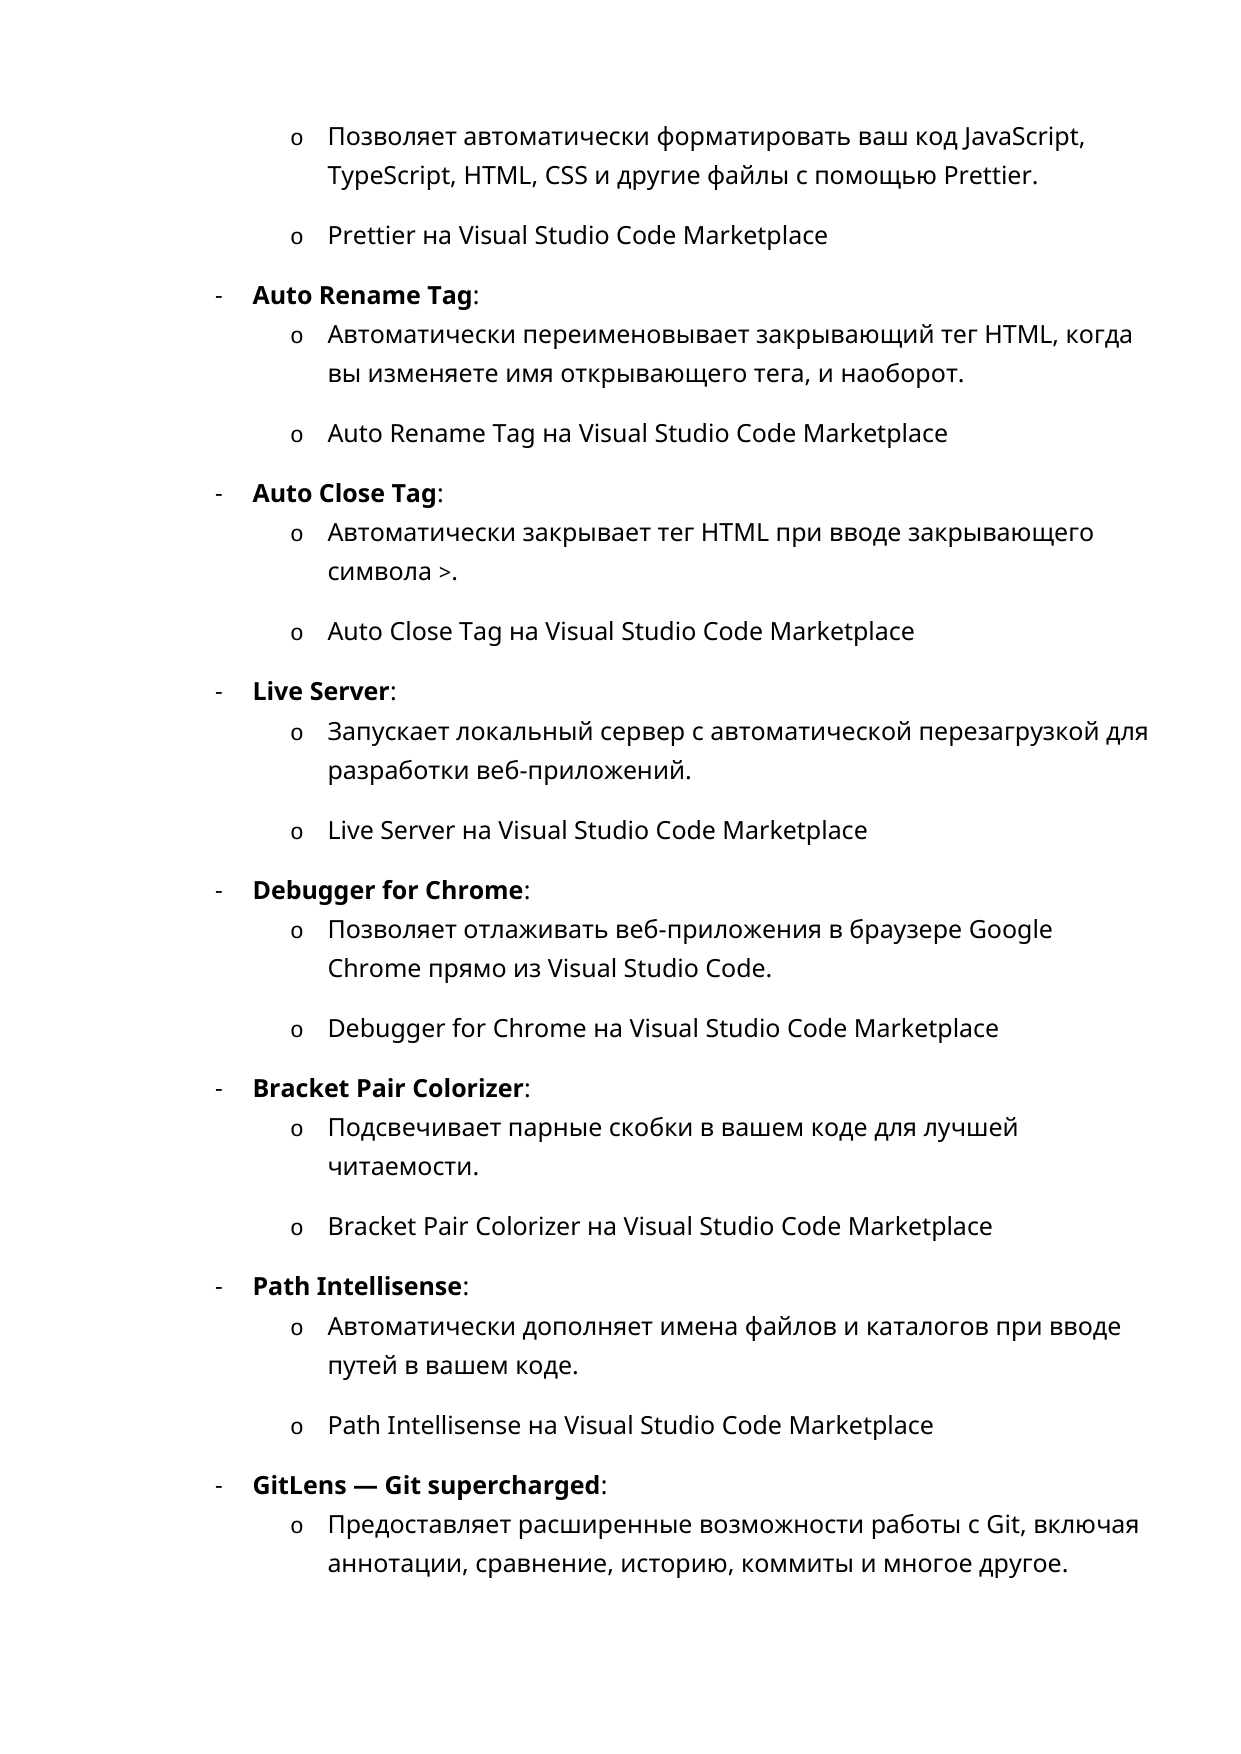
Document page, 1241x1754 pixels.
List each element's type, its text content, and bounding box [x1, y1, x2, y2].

list Автоматически закрывает тег HTML при вводе закрывающего символа >. [290, 515, 1152, 588]
list Автоматически переименовывает закрывающий тег HTML, когда вы изменяете имя открывающего тега, и наоборот. [290, 316, 1152, 390]
list Debugger for Chrome на Visual Studio Code Marketplace [290, 1011, 1152, 1045]
list Path Intellisense: [215, 1269, 1152, 1303]
list Auto Rename Tag: [215, 277, 1152, 311]
list Позволяет автоматически форматировать ваш код JavaScript, TypeScript, HTML, CSS и другие файлы с помощью Prettier. [290, 118, 1152, 191]
list Автоматически дополняет имена файлов и каталогов при вводе путей в вашем коде. [290, 1308, 1152, 1381]
list GitLens — Git supercharged: [215, 1467, 1152, 1501]
list Prettier на Visual Studio Code Marketplace [290, 217, 1152, 251]
list Live Server: [215, 674, 1152, 708]
list Auto Close Tag: [215, 476, 1152, 510]
list Предоставляет расширенные возможности работы с Git, включая аннотации, сравнение, историю, коммиты и многое другое. [290, 1506, 1152, 1580]
list Auto Close Tag на Visual Studio Code Marketplace [290, 614, 1152, 648]
list Debugger for Chrome: [215, 872, 1152, 906]
list Позволяет отлаживать веб-приложения в браузере Google Chrome прямо из Visual Studio Code. [290, 911, 1152, 985]
list Live Server на Visual Studio Code Marketplace [290, 812, 1152, 846]
list Bracket Pair Colorizer: [215, 1071, 1152, 1105]
list Auto Rename Tag на Visual Studio Code Marketplace [290, 416, 1152, 450]
list Path Intellisense на Visual Studio Code Marketplace [290, 1407, 1152, 1441]
list Запускает локальный сервер с автоматической перезагрузкой для разработки веб-приложений. [290, 713, 1152, 786]
list Подсвечивает парные скобки в вашем коде для лучшей читаемости. [290, 1110, 1152, 1183]
list Bracket Pair Colorizer на Visual Studio Code Marketplace [290, 1209, 1152, 1243]
